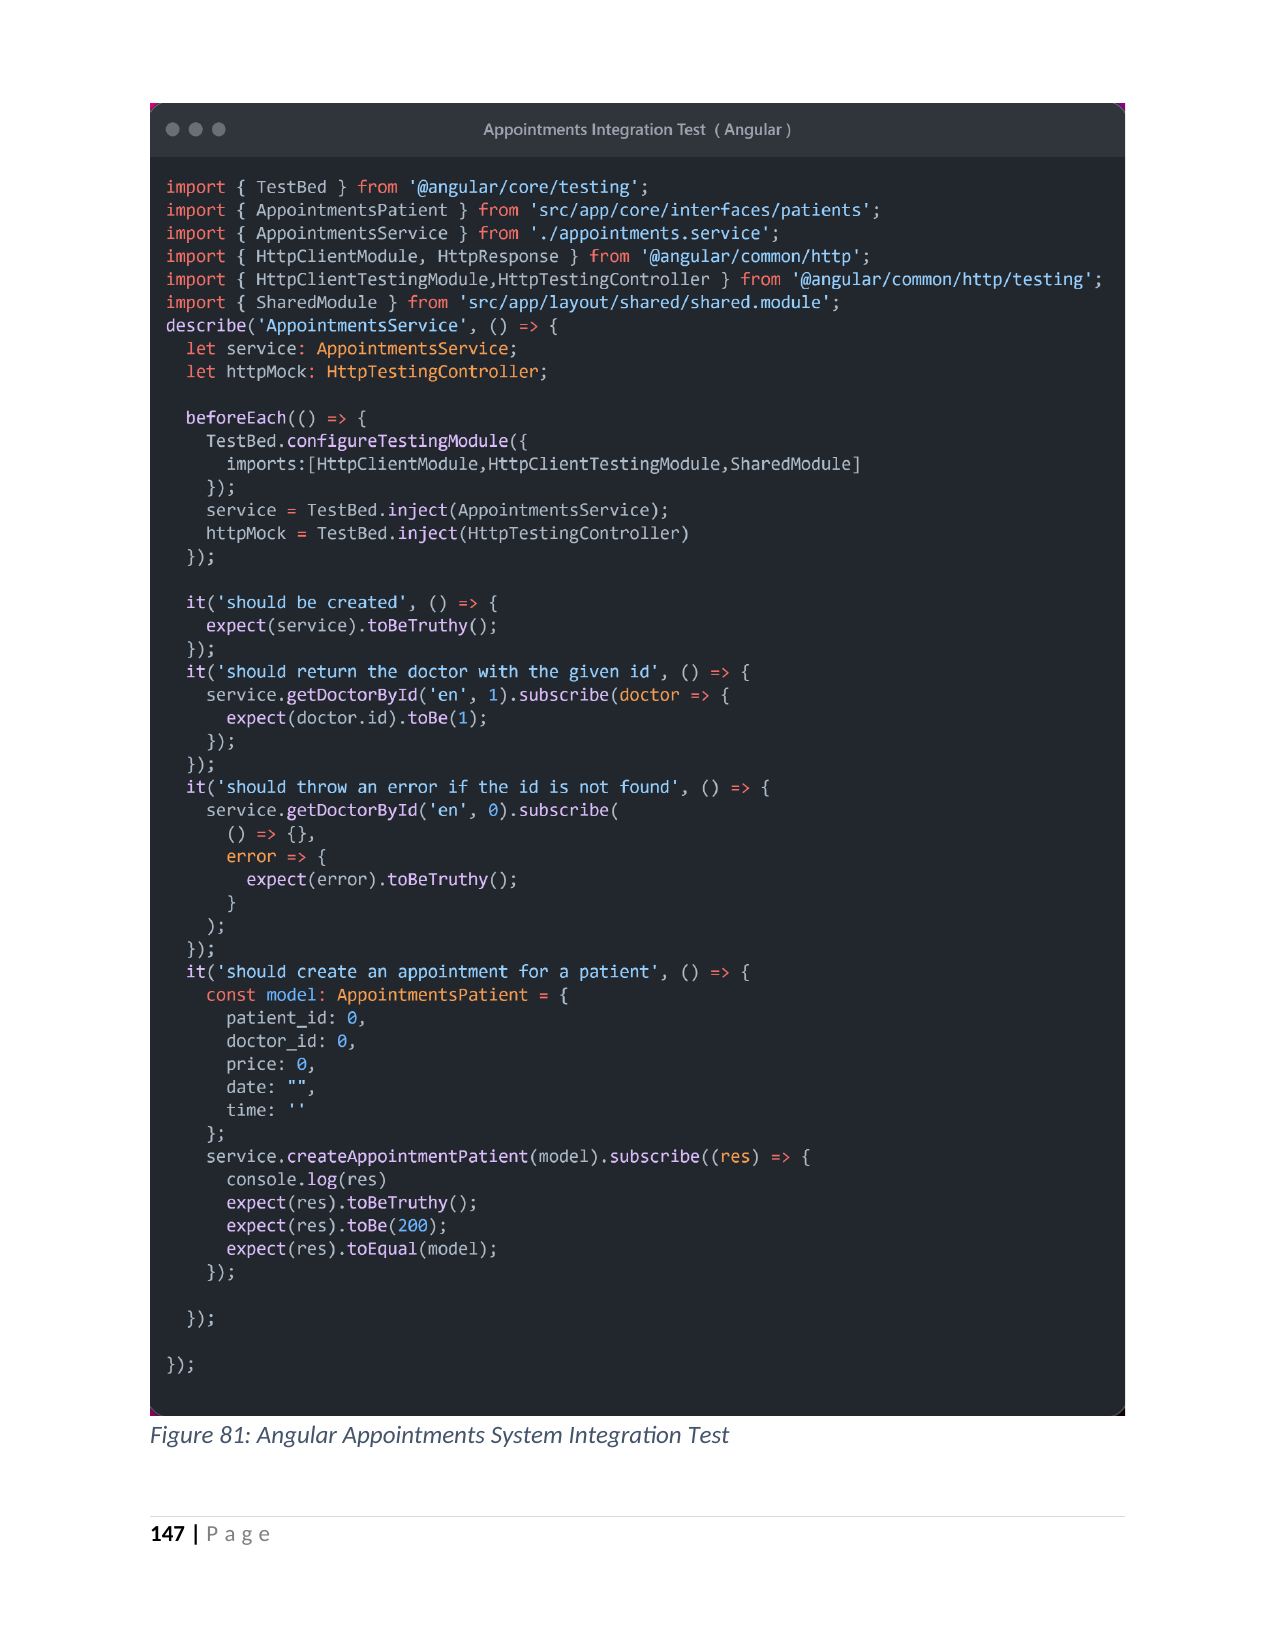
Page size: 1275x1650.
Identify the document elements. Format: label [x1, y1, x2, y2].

picture [150, 103, 1125, 1416]
